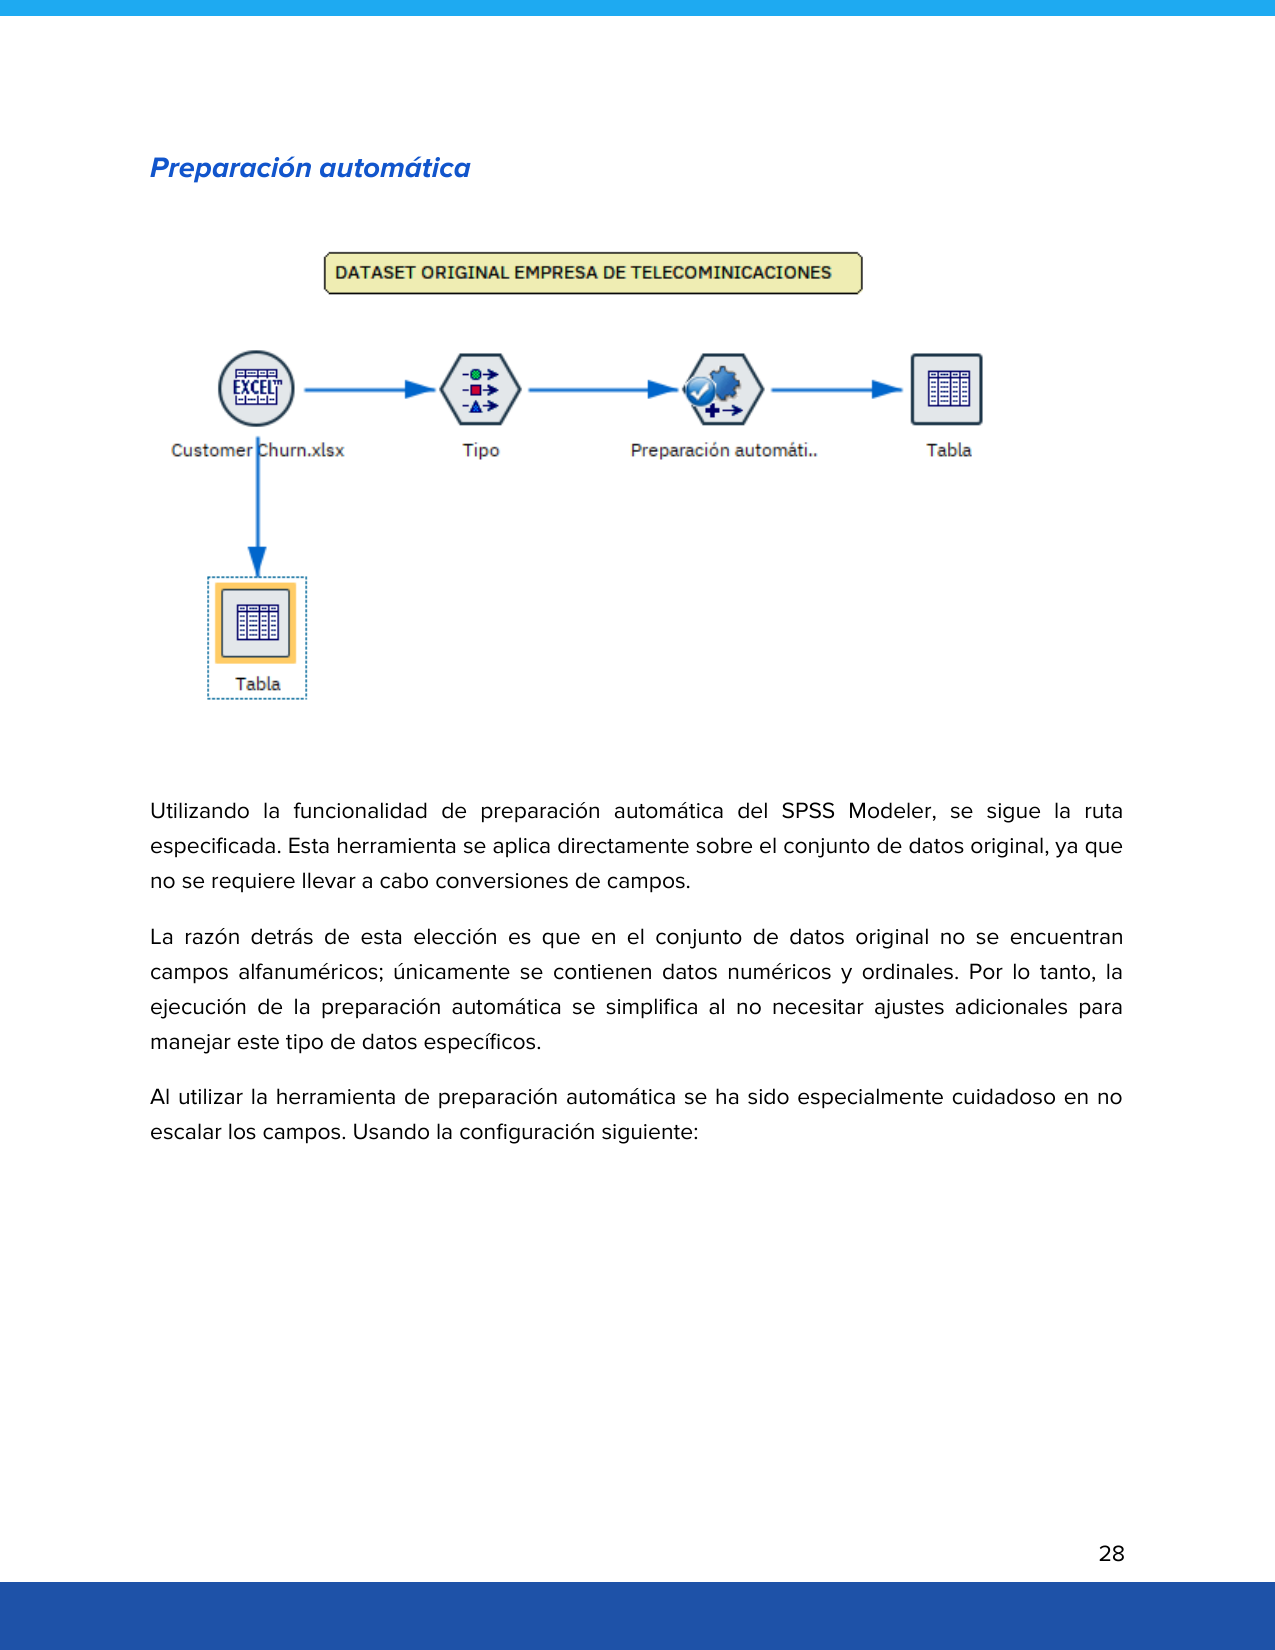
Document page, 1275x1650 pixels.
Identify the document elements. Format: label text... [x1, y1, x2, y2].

picture [0, 0, 1275, 16]
picture [0, 1582, 1275, 1650]
picture [150, 215, 1125, 770]
text La razón detrás de esta elección es que en el conjunto de datos original no se encuentran campos alfanuméricos; únicamente se contienen datos numéricos y ordinales. Por lo tanto, la ejecución de la preparación automática se simplifica al no necesitar ajustes adicionales para manejar este tipo de datos específicos. [150, 923, 1125, 1056]
text Al utilizar la herramienta de preparación automática se ha sido especialmente cuidadoso en no escalar los campos. Usando la configuración siguiente: [150, 1084, 1125, 1147]
text Utilizando la funcionalidad de preparación automática del SPSS Modeler, se sigue la ruta especificada. Esta herramienta se aplica directamente sobre el conjunto de datos original, ya que no se requiere llevar a cabo conversiones de campos. [150, 798, 1125, 896]
subtitle Preparación automática [150, 151, 1125, 186]
